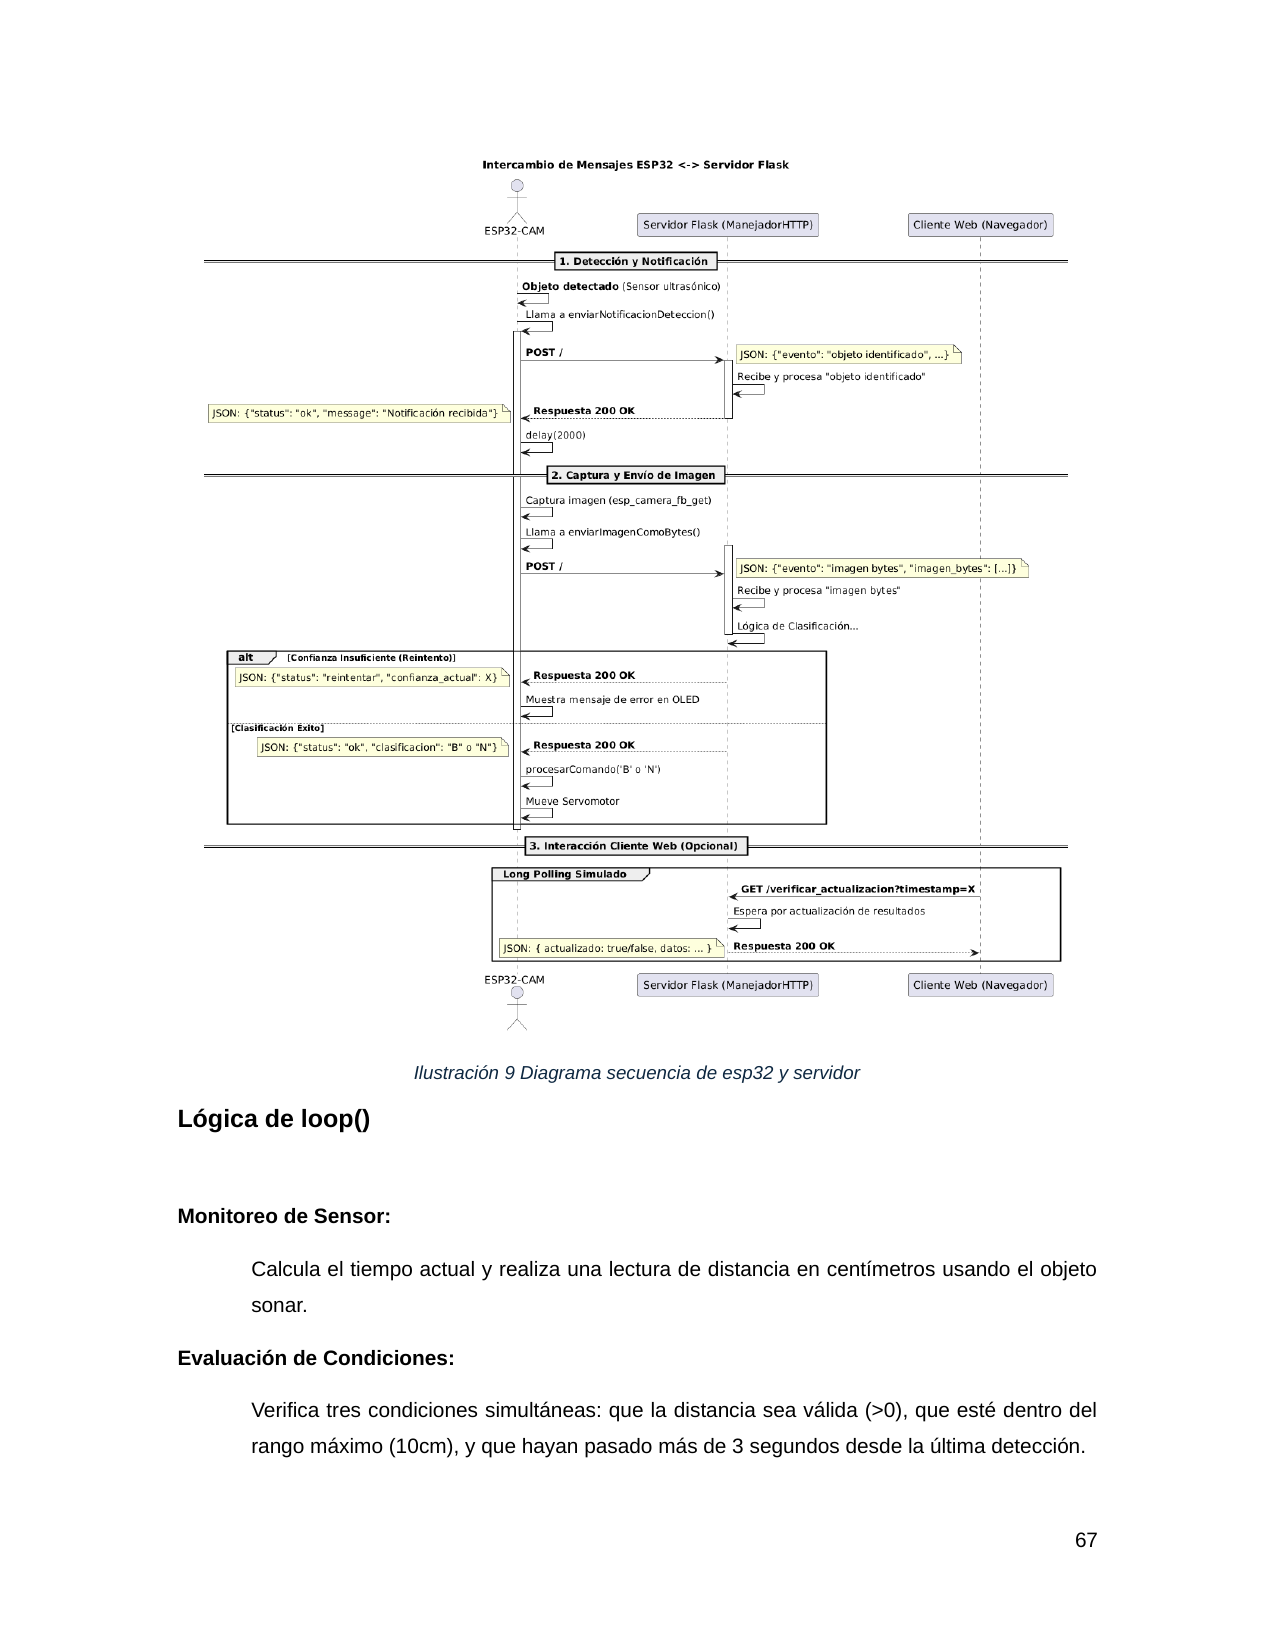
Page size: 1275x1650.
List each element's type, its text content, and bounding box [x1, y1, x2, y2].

picture [204, 147, 1072, 1034]
text Monitoreo de Sensor: [177, 1204, 1098, 1228]
text Calcula el tiempo actual y realiza una lectura de distancia en centímetros usando el objeto sonar. [251, 1257, 1098, 1317]
subtitle Lógica de loop() [177, 1104, 1098, 1133]
text Ilustración 9 Diagrama secuencia de esp32 y servidor [177, 1062, 1098, 1084]
text Evaluación de Condiciones: [177, 1346, 1098, 1369]
text Verifica tres condiciones simultáneas: que la distancia sea válida (>0), que esté dentro del rango máximo (10cm), y que hayan pasado más de 3 segundos desde la última detección. [251, 1398, 1098, 1458]
